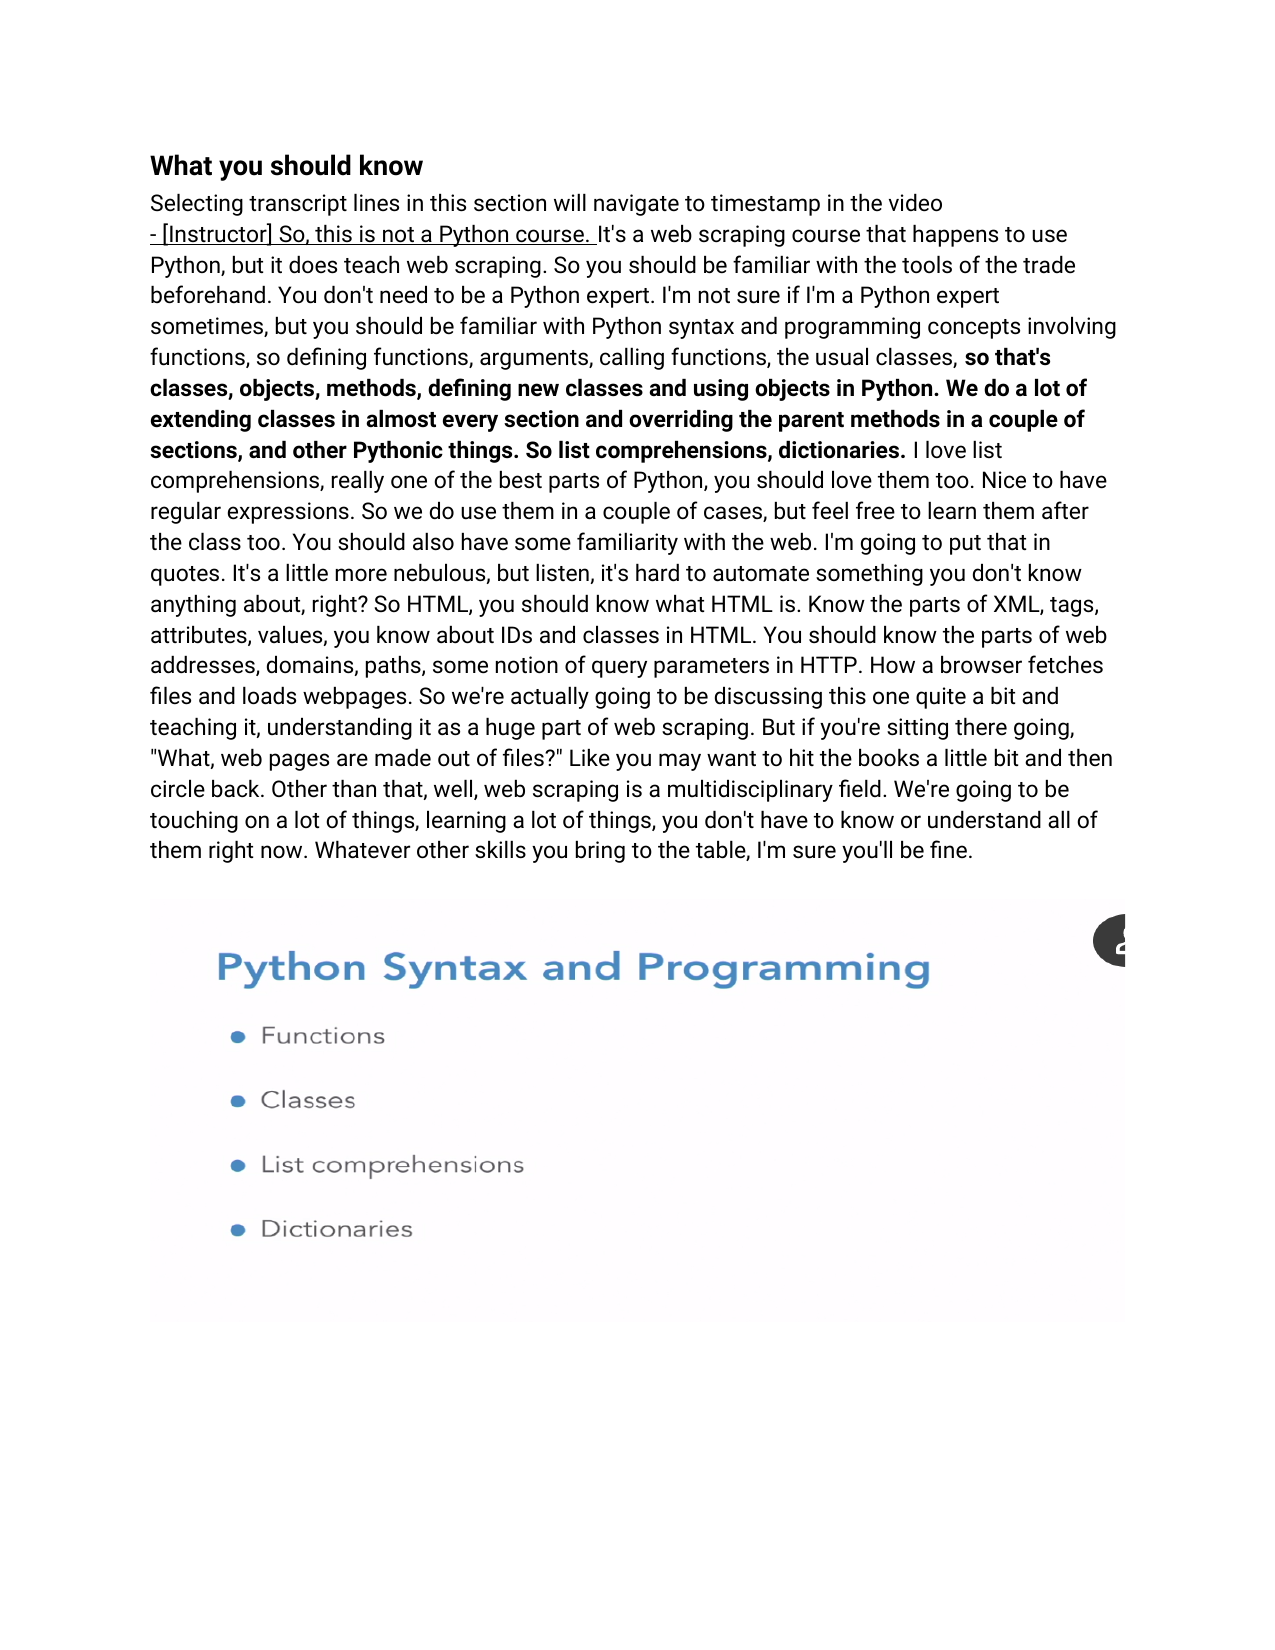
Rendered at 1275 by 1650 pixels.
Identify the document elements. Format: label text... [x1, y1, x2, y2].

subtitle What you should know [150, 150, 1125, 182]
text Selecting transcript lines in this section will navigate to timestamp in the video [150, 190, 1125, 217]
text - [Instructor] So, this is not a Python course. It's a web scraping course that happens to use Python, but it does teach web scraping. So you should be familiar with the tools of the trade beforehand. You don't need to be a Python expert. I'm not sure if I'm a Python expert sometimes, but you should be familiar with Python syntax and programming concepts involving functions, so defining functions, arguments, calling functions, the usual classes, so that's classes, objects, methods, defining new classes and using objects in Python. We do a lot of extending classes in almost every section and overriding the parent methods in a couple of sections, and other Pythonic things. So list comprehensions, dictionaries. I love list comprehensions, really one of the best parts of Python, you should love them too. Nice to have regular expressions. So we do use them in a couple of cases, but feel free to learn them after the class too. You should also have some familiarity with the web. I'm going to put that in quotes. It's a little more nebulous, but listen, it's hard to automate something you don't know anything about, right? So HTML, you should know what HTML is. Know the parts of XML, tags, attributes, values, you know about IDs and classes in HTML. You should know the parts of web addresses, domains, paths, some notion of query parameters in HTTP. How a browser fetches files and loads webpages. So we're actually going to be discussing this one quite a bit and teaching it, understanding it as a huge part of web scraping. But if you're sitting there going, "What, web pages are made out of files?" Like you may want to hit the books a little bit and then circle back. Other than that, well, web scraping is a multidisciplinary field. We're going to be touching on a lot of things, learning a lot of things, you don't have to know or understand all of them right now. Whatever other skills you bring to the table, I'm sure you'll be fine. [150, 221, 1125, 864]
picture [150, 899, 1125, 1322]
